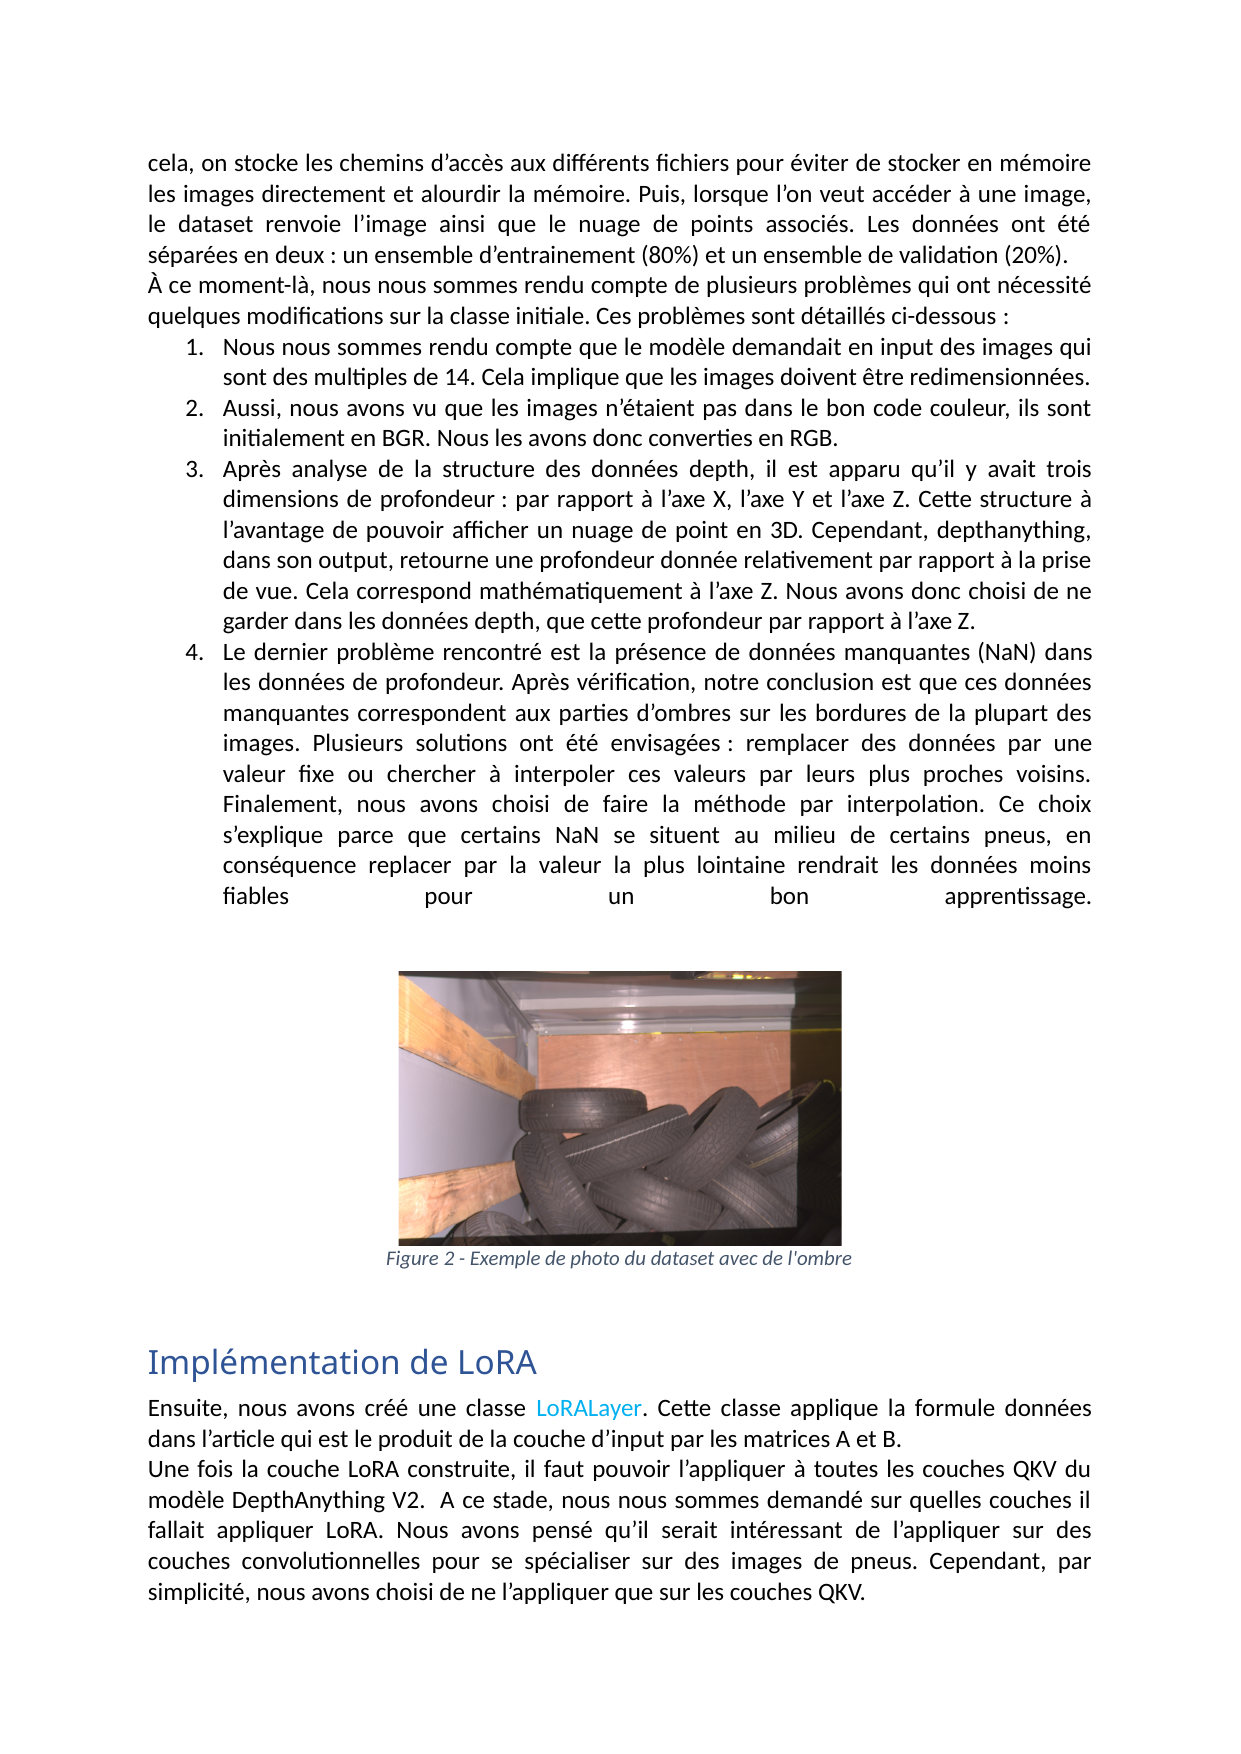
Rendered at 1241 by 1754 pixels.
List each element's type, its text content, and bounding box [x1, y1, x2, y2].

text Figure 2 - Exemple de photo du dataset avec de l'ombre [148, 1245, 1093, 1271]
subtitle Implémentation de LoRA [148, 1339, 1093, 1384]
list Aussi, nous avons vu que les images n’étaient pas dans le bon code couleur, ils sont initialement en BGR. Nous les avons donc converties en RGB. [185, 392, 1093, 453]
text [148, 148, 1093, 270]
text Une fois la couche LoRA construite, il faut pouvoir l’appliquer à toutes les couches QKV du modèle DepthAnything V2. A ce stade, nous nous sommes demandé sur quelles couches il fallait appliquer LoRA. Nous avons pensé qu’il serait intéressant de l’appliquer sur des couches convolutionnelles pour se spécialiser sur des images de pneus. Cependant, par simplicité, nous avons choisi de ne l’appliquer que sur les couches QKV. [148, 1453, 1093, 1606]
text À ce moment-là, nous nous sommes rendu compte de plusieurs problèmes qui ont nécessité quelques modifications sur la classe initiale. Ces problèmes sont détaillés ci-dessous : [148, 270, 1093, 331]
text Ensuite, nous avons créé une classe LoRALayer. Cette classe applique la formule données dans l’article qui est le produit de la couche d’input par les matrices A et B. [148, 1392, 1093, 1453]
list Le dernier problème rencontré est la présence de données manquantes (NaN) dans les données de profondeur. Après vérification, notre conclusion est que ces données manquantes correspondent aux parties d’ombres sur les bordures de la plupart des images. Plusieurs solutions ont été envisagées : remplacer des données par une valeur fixe ou chercher à interpoler ces valeurs par leurs plus proches voisins. Finalement, nous avons choisi de faire la méthode par interpolation. Ce choix s’explique parce que certains NaN se situent au milieu de certains pneus, en conséquence replacer par la valeur la plus lointaine rendrait les données moins fiables pour un bon apprentissage. [185, 636, 1093, 941]
list Nous nous sommes rendu compte que le modèle demandait en input des images qui sont des multiples de 14. Cela implique que les images doivent être redimensionnées. [185, 331, 1093, 392]
list Après analyse de la structure des données depth, il est apparu qu’il y avait trois dimensions de profondeur : par rapport à l’axe X, l’axe Y et l’axe Z. Cette structure à l’avantage de pouvoir afficher un nuage de point en 3D. Cependant, depthanything, dans son output, retourne une profondeur donnée relativement par rapport à la prise de vue. Cela correspond mathématiquement à l’axe Z. Nous avons donc choisi de ne garder dans les données depth, que cette profondeur par rapport à l’axe Z. [185, 453, 1093, 636]
picture [398, 971, 842, 1246]
